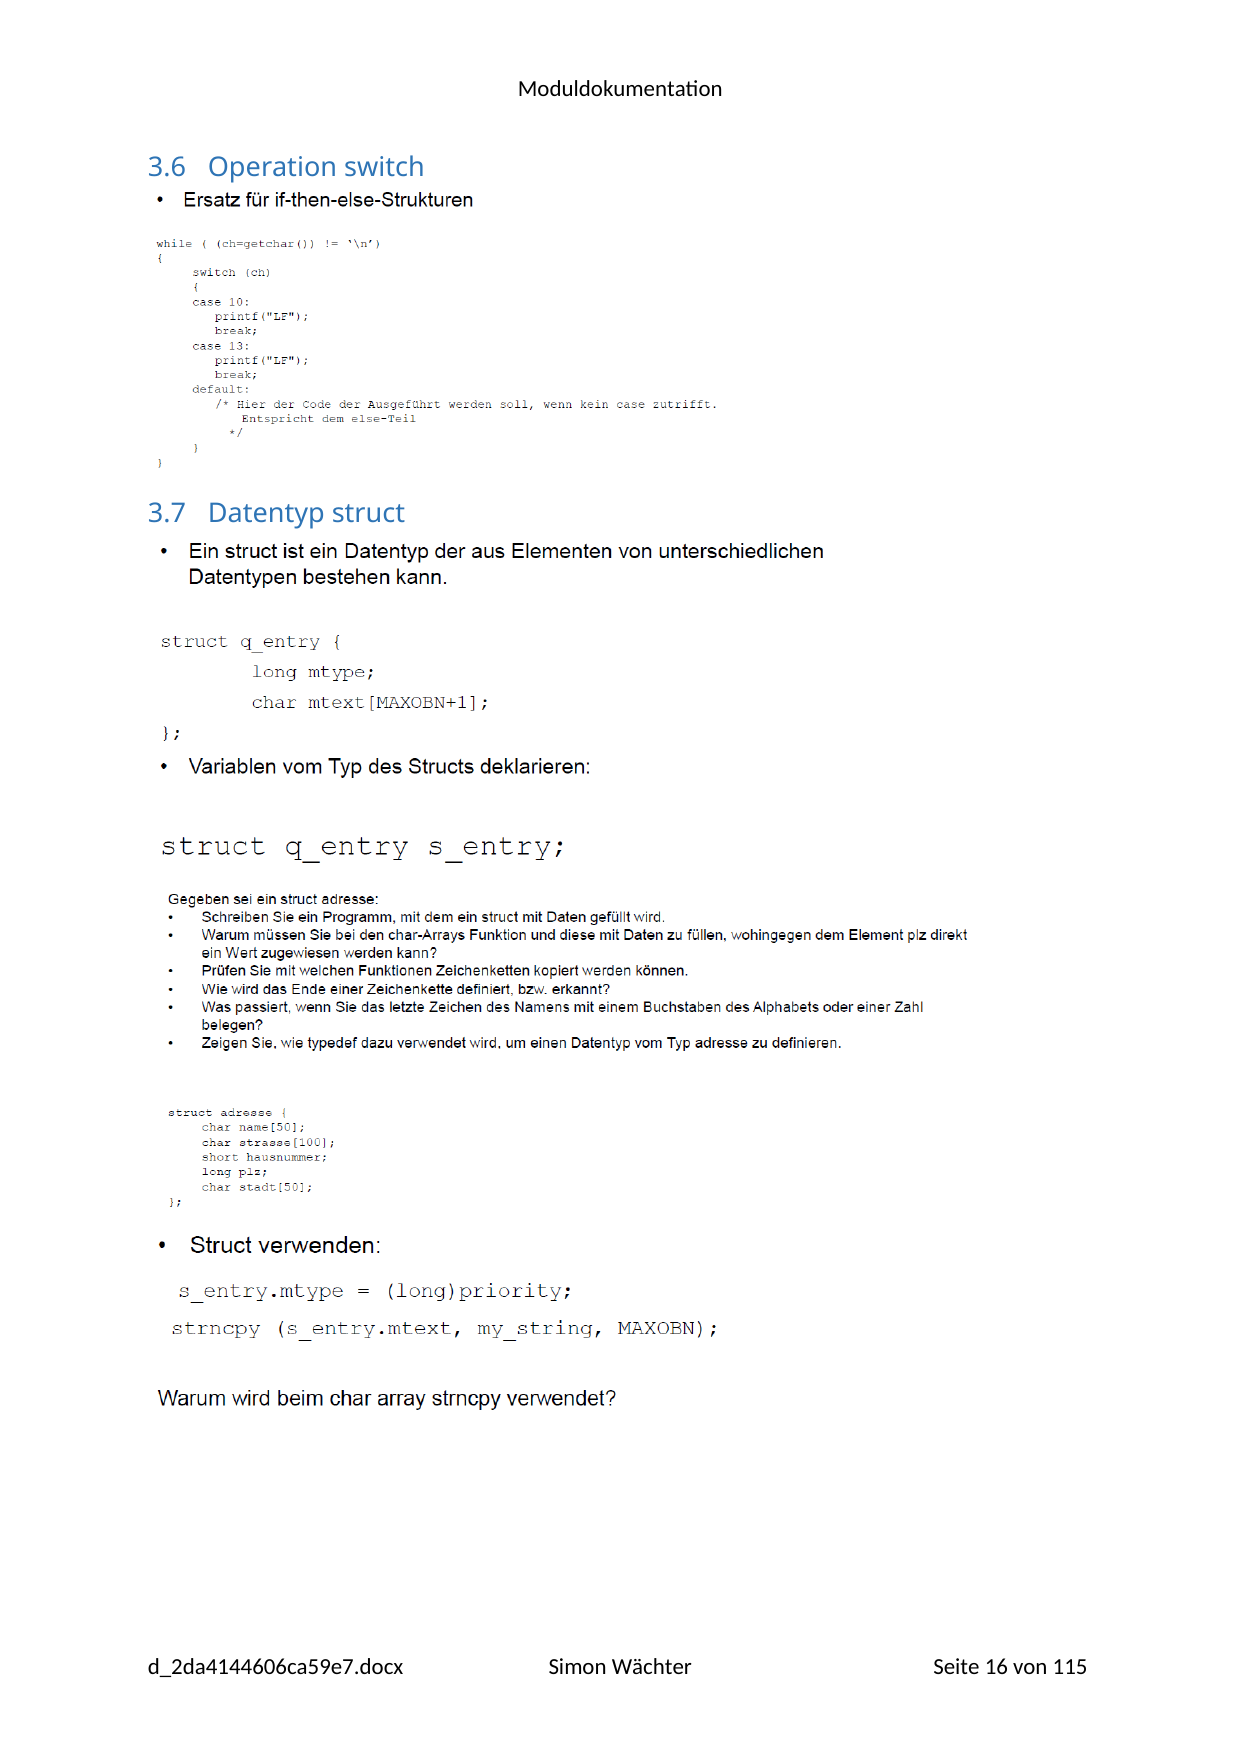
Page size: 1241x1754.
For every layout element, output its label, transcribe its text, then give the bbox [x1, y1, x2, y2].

subtitle Operation switch [148, 148, 1093, 184]
picture [147, 533, 831, 868]
subtitle Datentyp struct [148, 493, 1093, 530]
picture [147, 1235, 725, 1416]
picture [147, 187, 726, 475]
picture [147, 886, 978, 1216]
